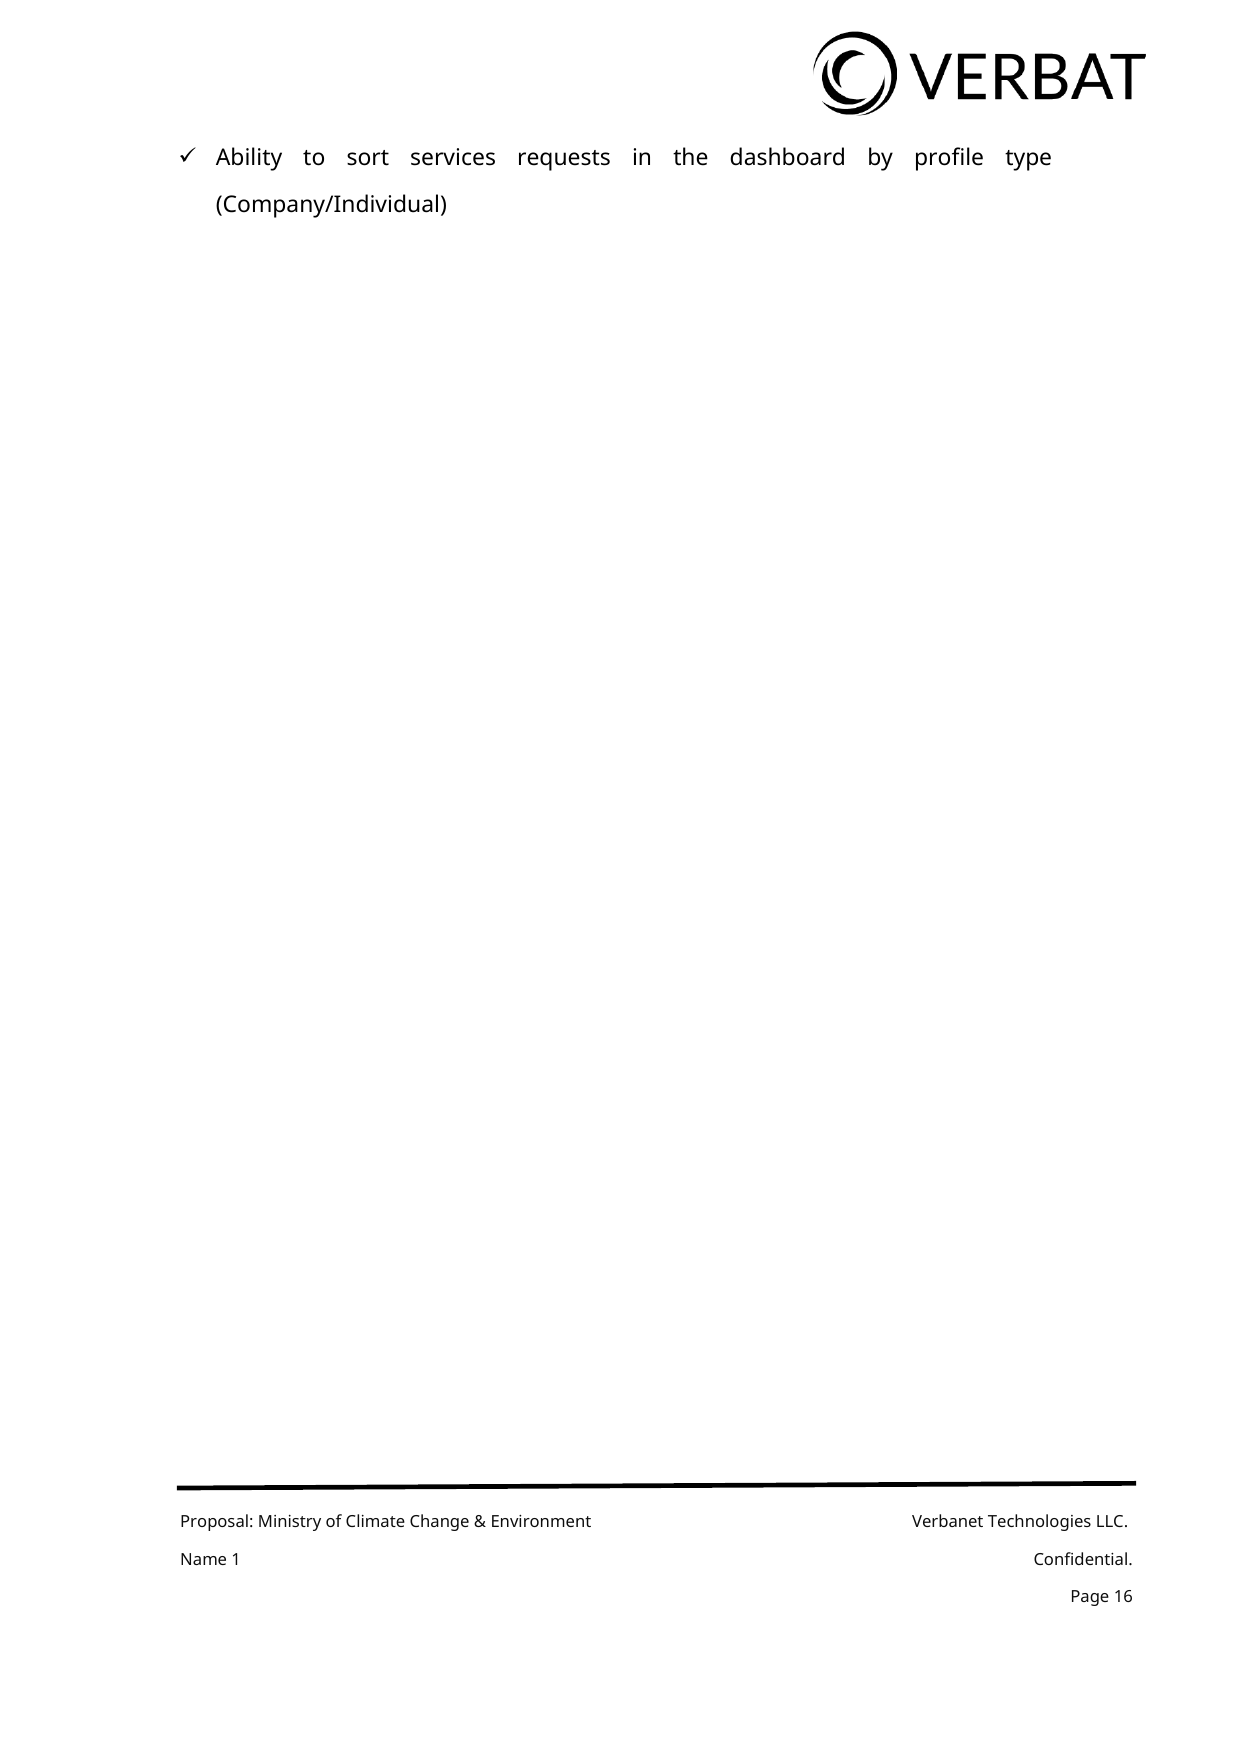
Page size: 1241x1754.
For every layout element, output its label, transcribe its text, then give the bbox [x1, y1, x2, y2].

picture [809, 27, 1148, 116]
list Ability to sort services requests in the dashboard by profile type (Company/Individual) [178, 141, 1053, 219]
